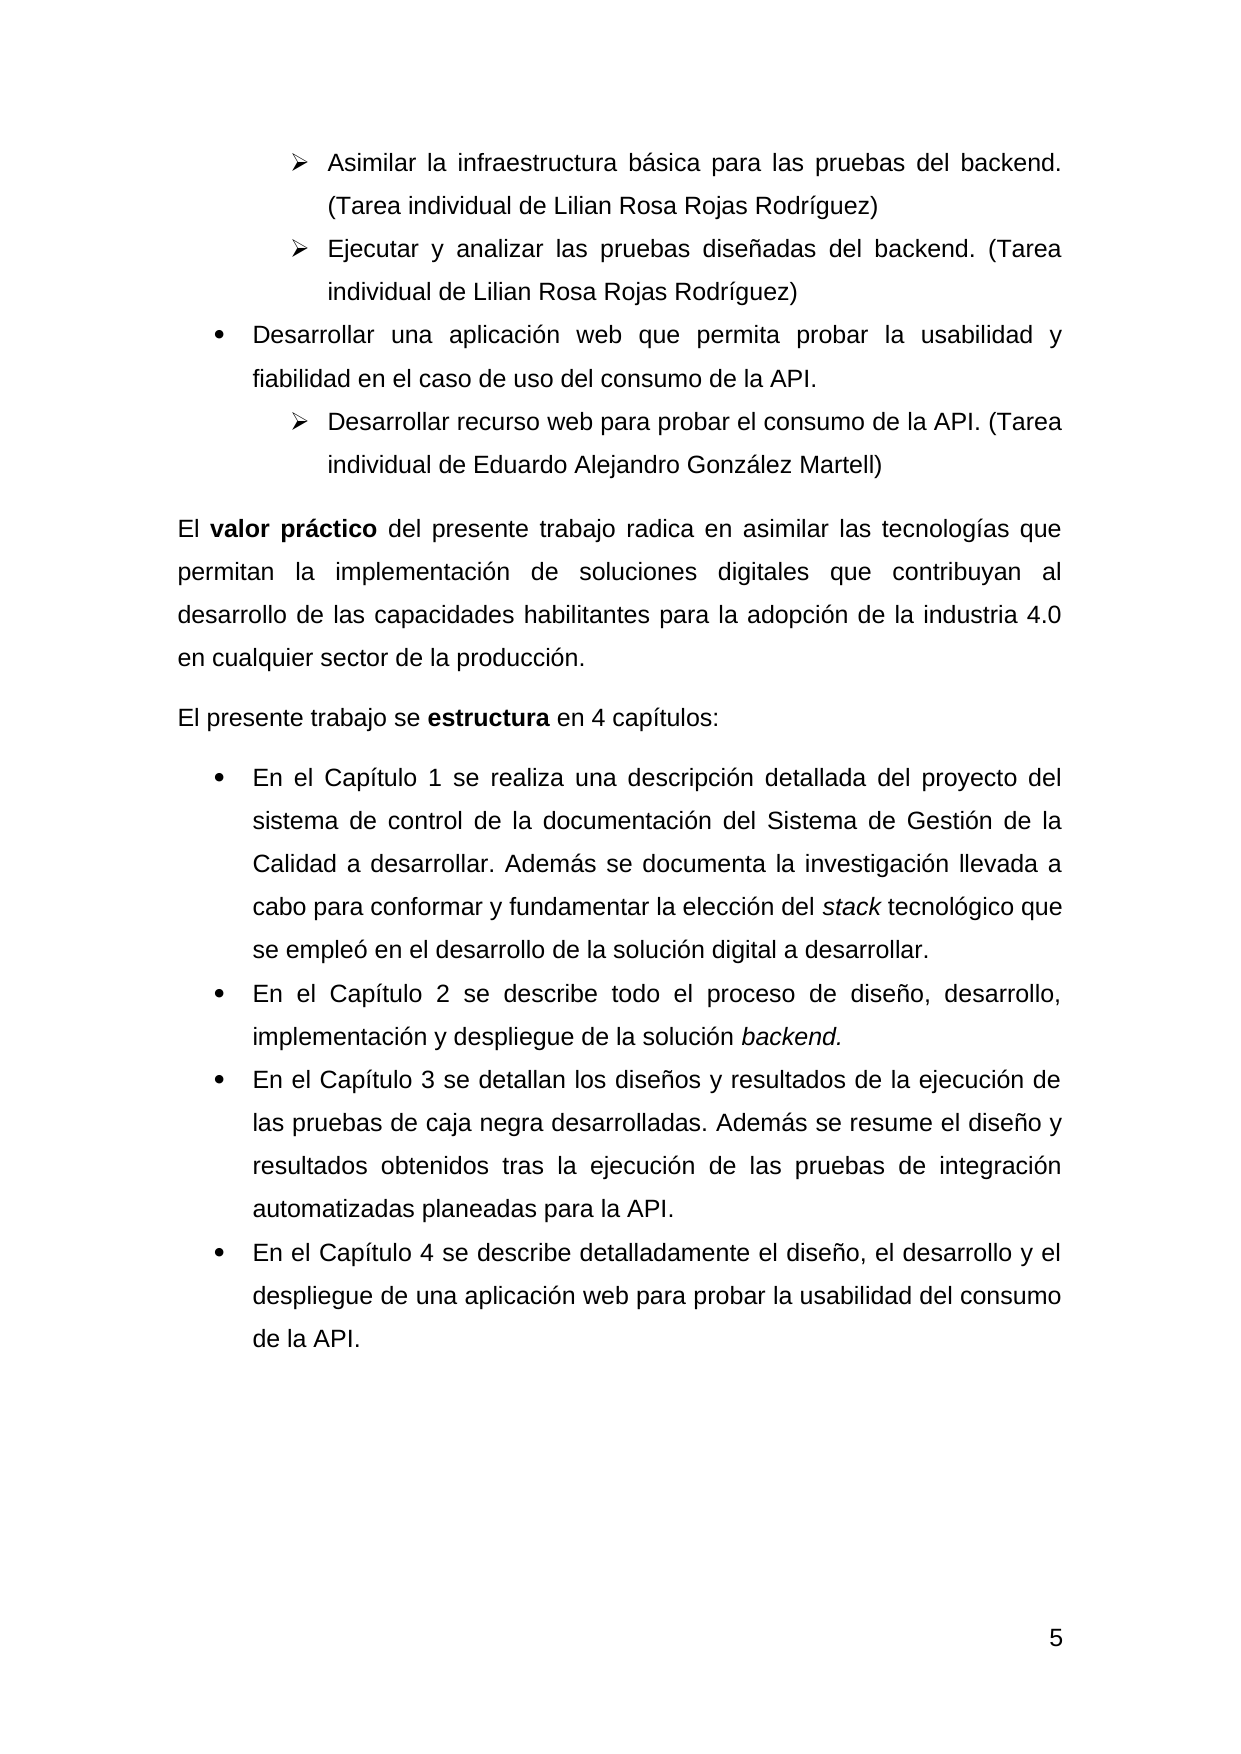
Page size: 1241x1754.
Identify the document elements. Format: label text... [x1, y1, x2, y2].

list En el Capítulo 3 se detallan los diseños y resultados de la ejecución de las pruebas de caja negra desarrolladas. Además se resume el diseño y resultados obtenidos tras la ejecución de las pruebas de integración automatizadas planeadas para la API. [215, 1065, 1063, 1223]
text El presente trabajo se estructura en 4 capítulos: [177, 703, 1063, 732]
list En el Capítulo 4 se describe detalladamente el diseño, el desarrollo y el despliegue de una aplicación web para probar la usabilidad del consumo de la API. [215, 1237, 1063, 1353]
list Ejecutar y analizar las pruebas diseñadas del backend. (Tarea individual de Lilian Rosa Rojas Rodríguez) [290, 234, 1063, 306]
list En el Capítulo 1 se realiza una descripción detallada del proyecto del sistema de control de la documentación del Sistema de Gestión de la Calidad a desarrollar. Además se documenta la investigación llevada a cabo para conformar y fundamentar la elección del stack tecnológico que se empleó en el desarrollo de la solución digital a desarrollar. [215, 763, 1063, 964]
text El valor práctico del presente trabajo radica en asimilar las tecnologías que permitan la implementación de soluciones digitales que contribuyan al desarrollo de las capacidades habilitantes para la adopción de la industria 4.0 en cualquier sector de la producción. [177, 514, 1063, 672]
list Desarrollar una aplicación web que permita probar la usabilidad y fiabilidad en el caso de uso del consumo de la API. [215, 320, 1063, 392]
list Desarrollar recurso web para probar el consumo de la API. (Tarea individual de Eduardo Alejandro González Martell) [290, 407, 1063, 479]
list En el Capítulo 2 se describe todo el proceso de diseño, desarrollo, implementación y despliegue de la solución backend. [215, 978, 1063, 1051]
list Asimilar la infraestructura básica para las pruebas del backend. (Tarea individual de Lilian Rosa Rojas Rodríguez) [290, 148, 1063, 219]
